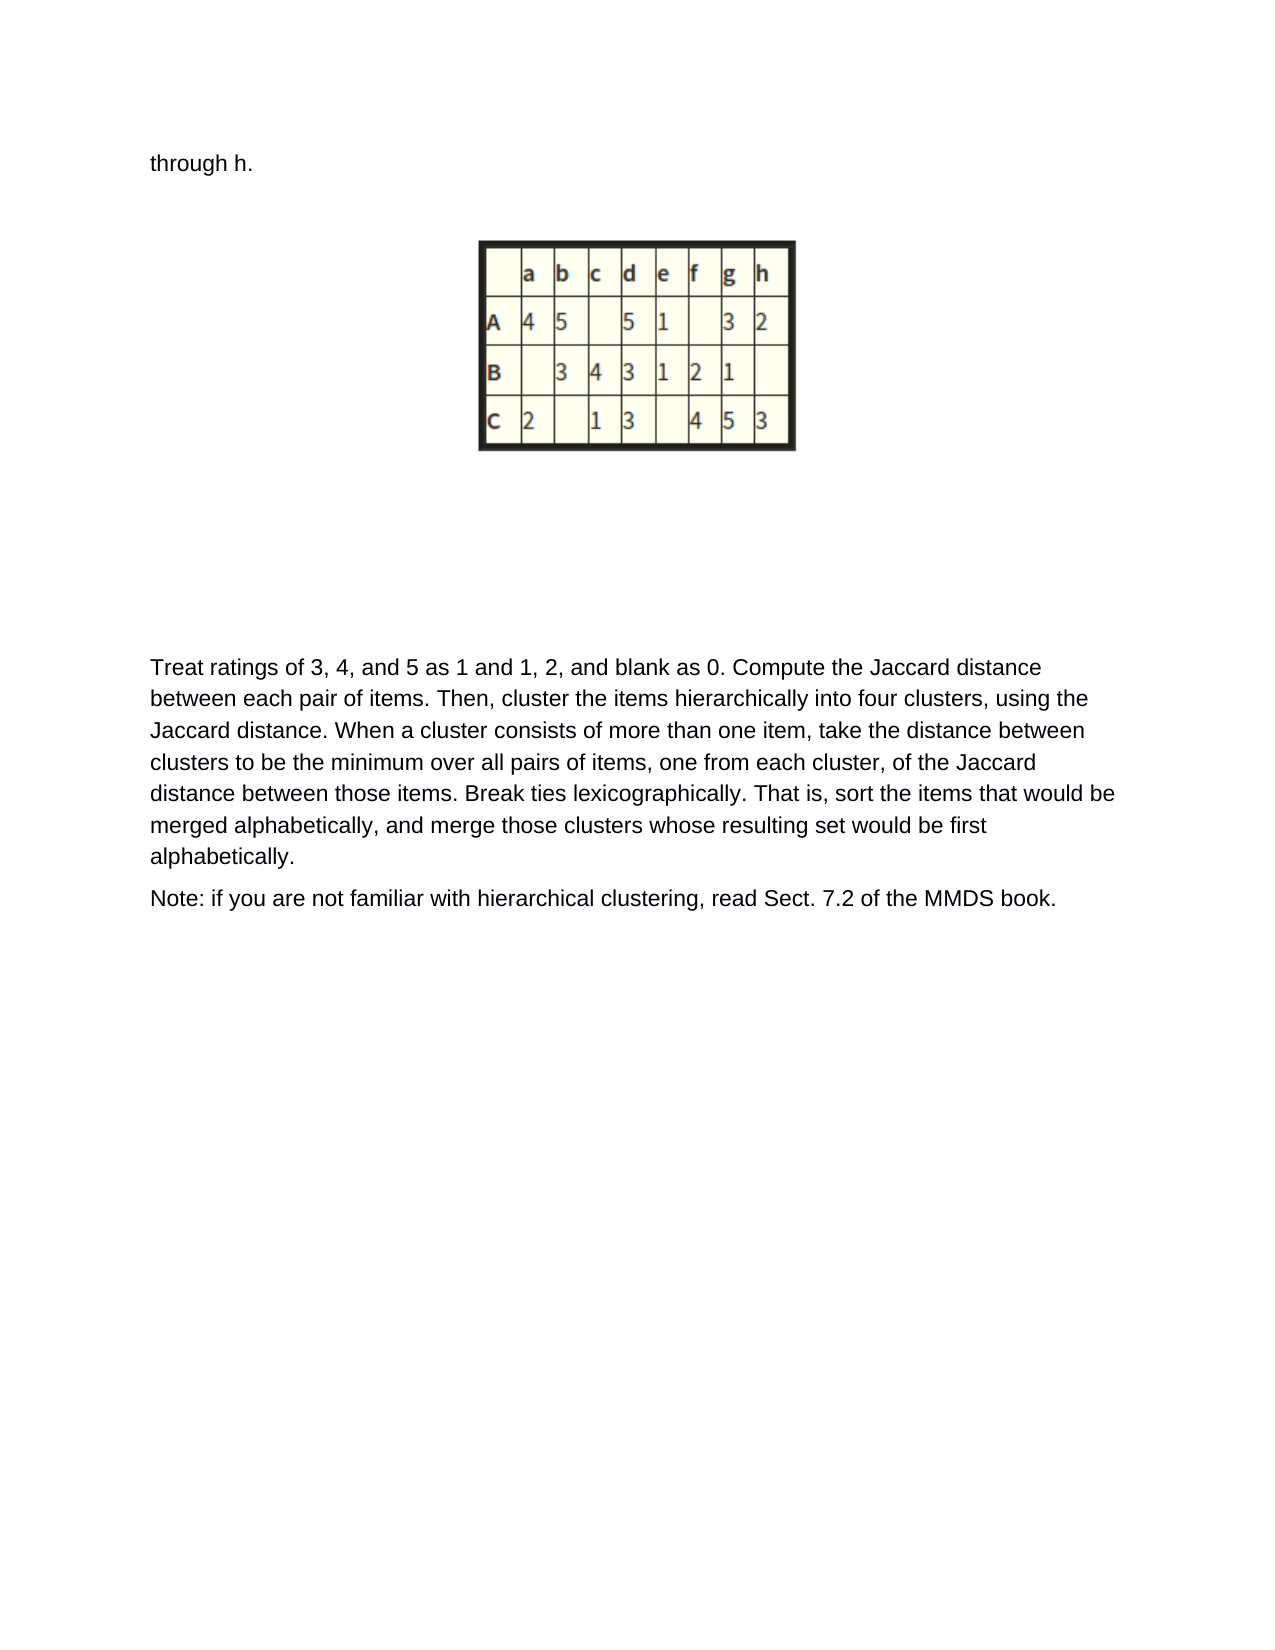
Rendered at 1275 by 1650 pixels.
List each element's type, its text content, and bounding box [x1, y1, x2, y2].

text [150, 150, 1125, 176]
picture [471, 234, 804, 456]
text Treat ratings of 3, 4, and 5 as 1 and 1, 2, and blank as 0. Compute the Jaccard distance between each pair of items. Then, cluster the items hierarchically into four clusters, using the Jaccard distance. When a cluster consists of more than one item, take the distance between clusters to be the minimum over all pairs of items, one from each cluster, of the Jaccard distance between those items. Break ties lexicographically. That is, sort the items that would be merged alphabetically, and merge those clusters whose resulting set would be first alphabetically. [150, 654, 1125, 869]
text Note: if you are not familiar with hierarchical clustering, read Sect. 7.2 of the MMDS book. [150, 885, 1125, 911]
